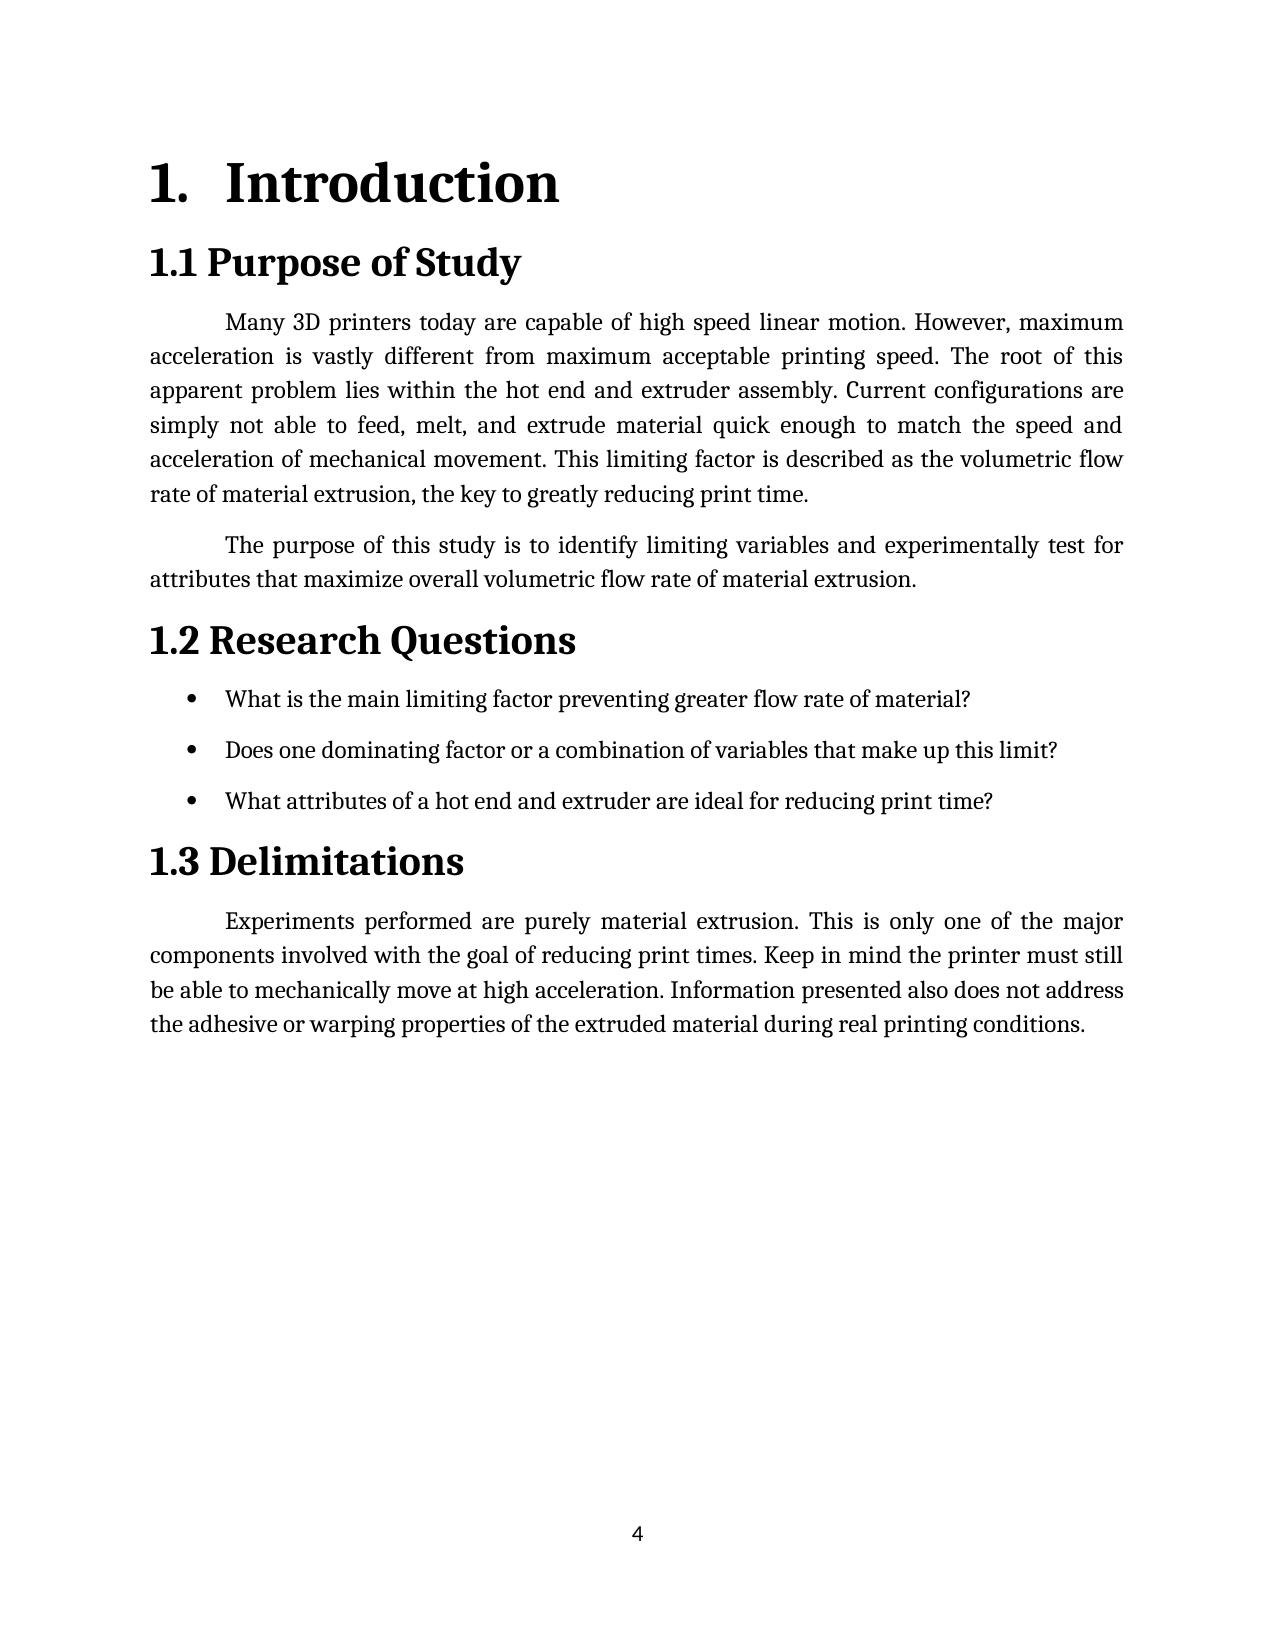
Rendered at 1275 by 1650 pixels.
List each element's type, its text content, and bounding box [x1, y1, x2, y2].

text 1.1 Purpose of Study [150, 239, 1125, 287]
text 1.3 Delimitations [150, 838, 1125, 886]
list Introduction [150, 150, 1125, 217]
text Experiments performed are purely material extrusion. This is only one of the major components involved with the goal of reducing print times. Keep in mind the printer must still be able to mechanically move at high acceleration. Information presented also does not address the adhesive or warping properties of the extruded material during real printing conditions. [150, 907, 1125, 1039]
text Many 3D printers today are capable of high speed linear motion. However, maximum acceleration is vastly different from maximum acceptable printing speed. The root of this apparent problem lies within the hot end and extruder assembly. Current configurations are simply not able to feed, melt, and extrude material quick enough to match the speed and acceleration of mechanical movement. This limiting factor is described as the volumetric flow rate of material extrusion, the key to greatly reducing print time. [150, 307, 1125, 508]
text The purpose of this study is to identify limiting variables and experimentally test for attributes that maximize overall volumetric flow rate of material extrusion. [150, 531, 1125, 594]
list What attributes of a hot end and extruder are ideal for reducing print time? [187, 787, 1125, 816]
list What is the main limiting factor preventing greater flow rate of material? [187, 685, 1125, 714]
text 1.2 Research Questions [150, 617, 1125, 664]
list Does one dominating factor or a combination of variables that make up this limit? [187, 736, 1125, 765]
